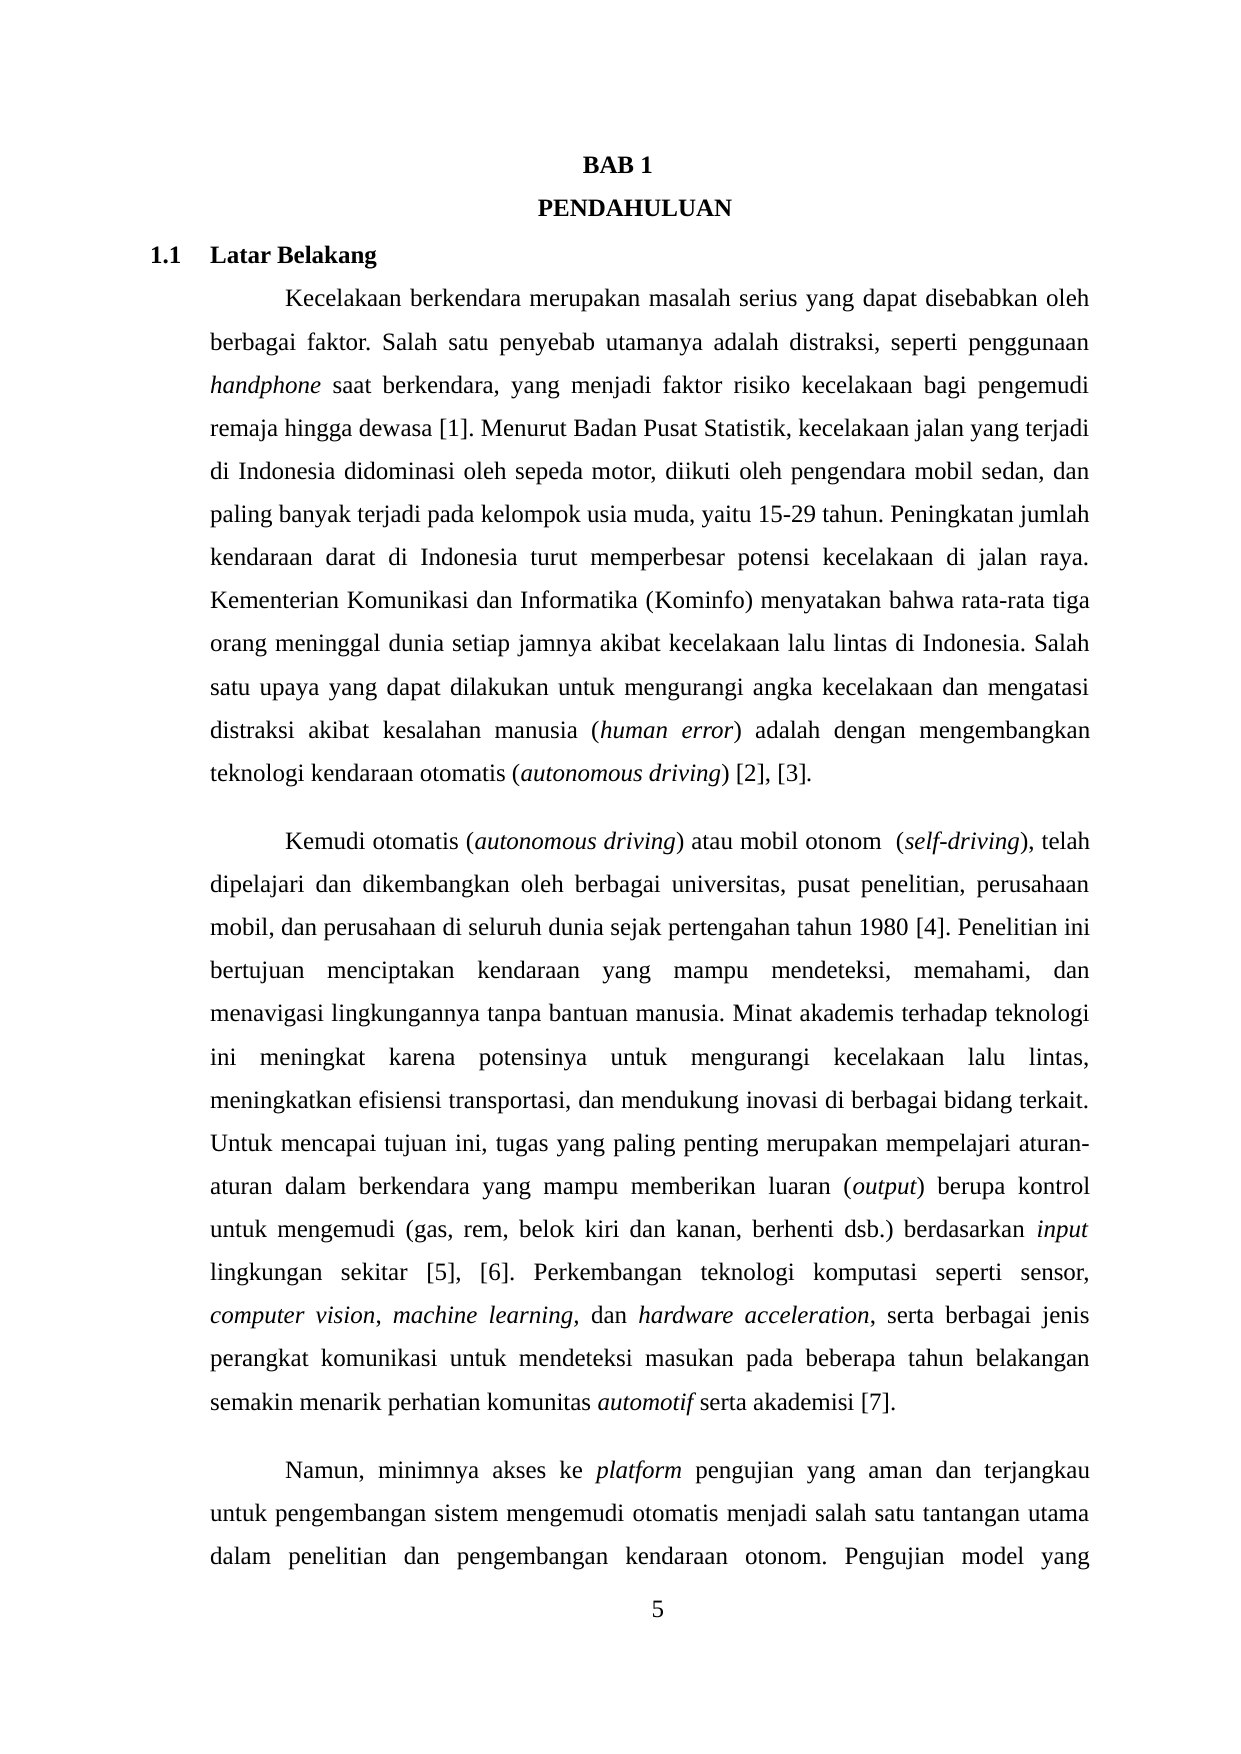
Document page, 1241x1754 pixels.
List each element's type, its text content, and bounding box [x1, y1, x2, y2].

text Kemudi otomatis (autonomous driving) atau mobil otonom (self-driving), telah dipelajari dan dikembangkan oleh berbagai universitas, pusat penelitian, perusahaan mobil, dan perusahaan di seluruh dunia sejak pertengahan tahun 1980 . Penelitian ini bertujuan menciptakan kendaraan yang mampu mendeteksi, memahami, dan menavigasi lingkungannya tanpa bantuan manusia. Minat akademis terhadap teknologi ini meningkat karena potensinya untuk mengurangi kecelakaan lalu lintas, meningkatkan efisiensi transportasi, dan mendukung inovasi di berbagai bidang terkait. Untuk mencapai tujuan ini, tugas yang paling penting merupakan mempelajari aturan-aturan dalam berkendara yang mampu memberikan luaran (output) berupa kontrol untuk mengemudi (gas, rem, belok kiri dan kanan, berhenti dsb.) berdasarkan input lingkungan sekitar . Perkembangan teknologi komputasi seperti sensor, computer vision, machine learning, dan hardware acceleration, serta berbagai jenis perangkat komunikasi untuk mendeteksi masukan pada beberapa tahun belakangan semakin menarik perhatian komunitas automotif serta akademisi . [210, 826, 1090, 1415]
subtitle Latar Belakang [150, 240, 1090, 269]
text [210, 1455, 1090, 1570]
subtitle Pendahuluan [150, 150, 1090, 222]
text Kecelakaan berkendara merupakan masalah serius yang dapat disebabkan oleh berbagai faktor. Salah satu penyebab utamanya adalah distraksi, seperti penggunaan handphone saat berkendara, yang menjadi faktor risiko kecelakaan bagi pengemudi remaja hingga dewasa . Menurut Badan Pusat Statistik, kecelakaan jalan yang terjadi di Indonesia didominasi oleh sepeda motor, diikuti oleh pengendara mobil sedan, dan paling banyak terjadi pada kelompok usia muda, yaitu 15-29 tahun. Peningkatan jumlah kendaraan darat di Indonesia turut memperbesar potensi kecelakaan di jalan raya. Kementerian Komunikasi dan Informatika (Kominfo) menyatakan bahwa rata-rata tiga orang meninggal dunia setiap jamnya akibat kecelakaan lalu lintas di Indonesia. Salah satu upaya yang dapat dilakukan untuk mengurangi angka kecelakaan dan mengatasi distraksi akibat kesalahan manusia (human error) adalah dengan mengembangkan teknologi kendaraan otomatis (autonomous driving) . [210, 283, 1090, 787]
